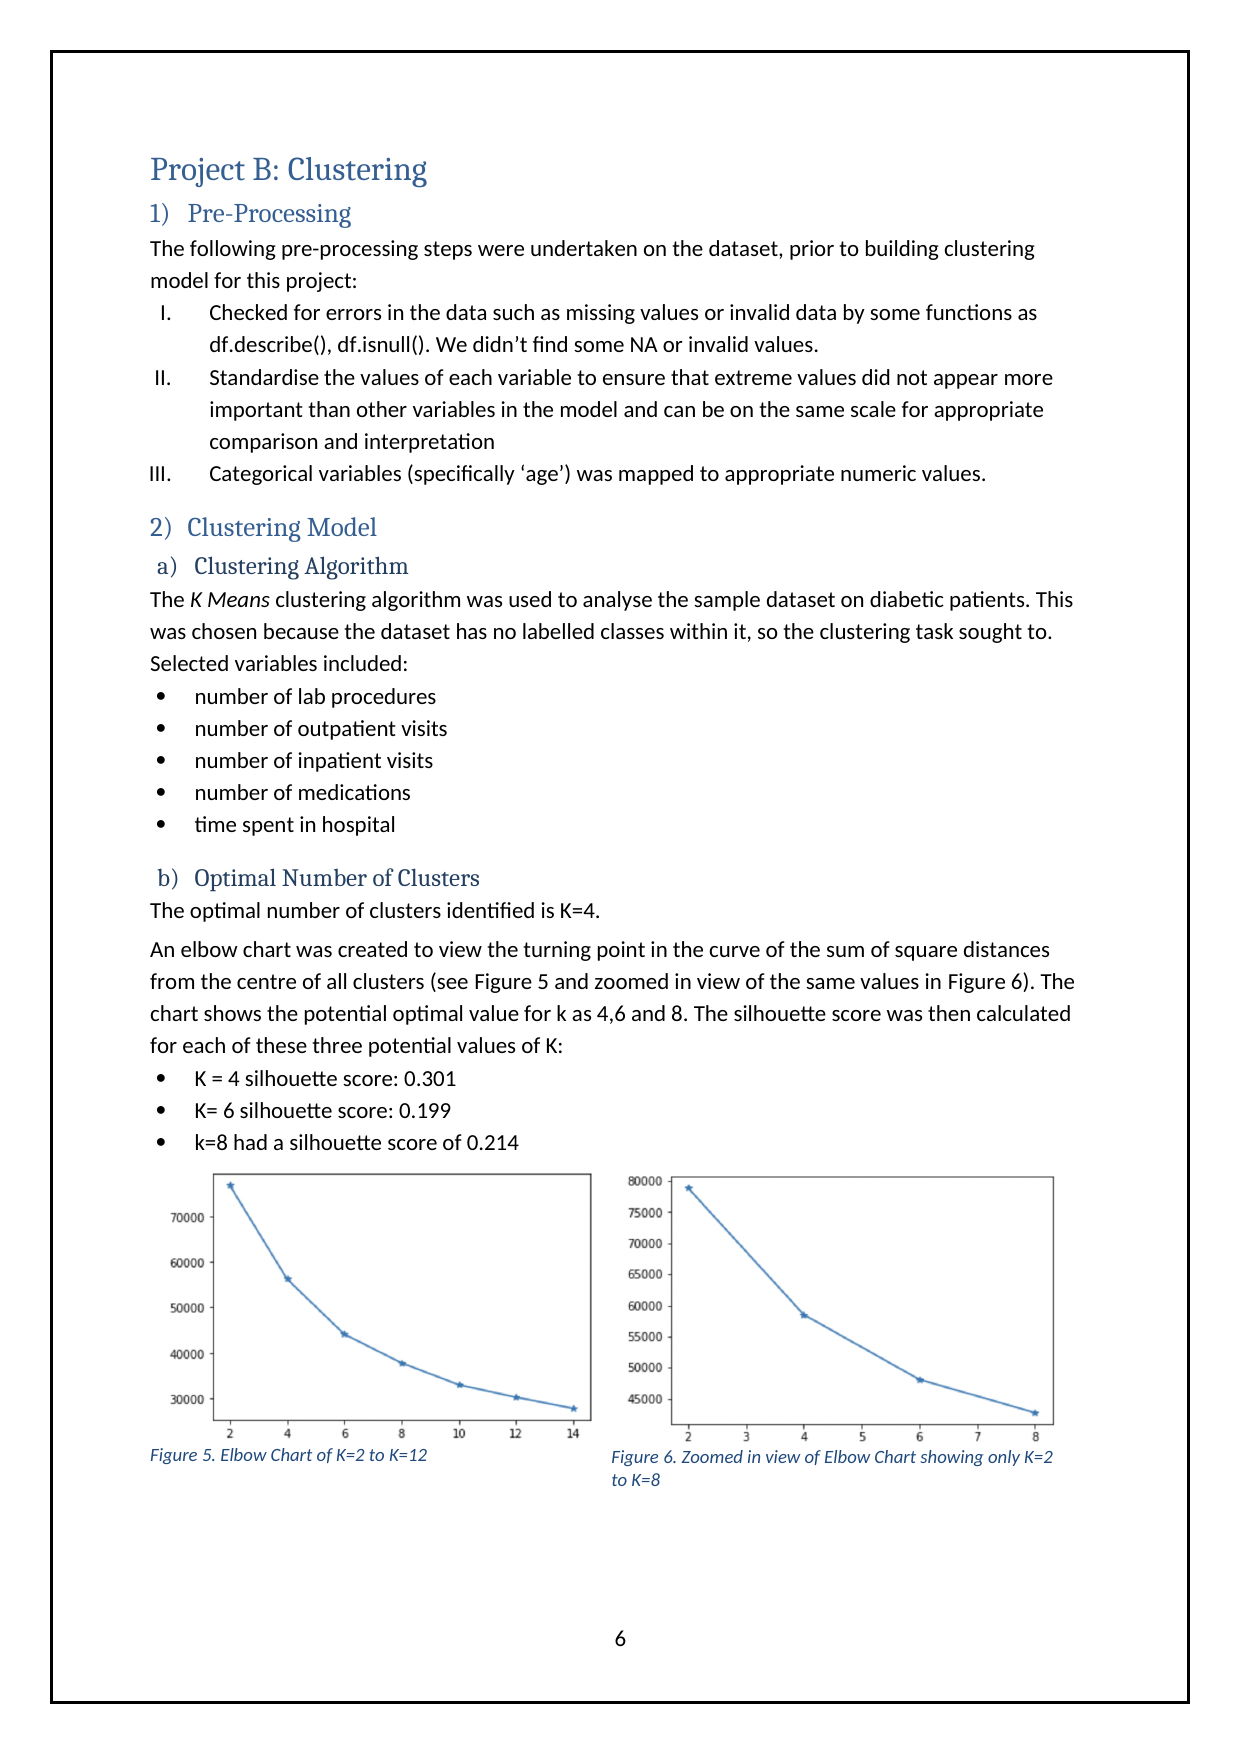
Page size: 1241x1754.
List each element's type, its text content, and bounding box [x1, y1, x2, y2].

list Checked for errors in the data such as missing values or invalid data by some functions as df.describe(), df.isnull(). We didn’t find some NA or invalid values. [172, 298, 1090, 358]
subtitle Clustering Model [150, 512, 1090, 543]
text The optimal number of clusters identified is K=4. [150, 897, 1090, 924]
list time spent in hospital [157, 811, 1090, 838]
list Categorical variables (specifically ‘age’) was mapped to appropriate numeric values. [172, 459, 1090, 487]
text The following pre-processing steps were undertaken on the dataset, prior to building clustering model for this project: [150, 234, 1090, 294]
subtitle Project B: Clustering [150, 150, 1090, 188]
list number of outpatient visits [157, 714, 1090, 742]
picture [150, 1166, 604, 1443]
list Standardise the values of each variable to ensure that extreme values did not appear more important than other variables in the model and can be on the same scale for appropriate comparison and interpretation [172, 363, 1090, 455]
text An elbow chart was created to view the turning point in the curve of the sum of square distances from the centre of all clusters (see Figure 5 and zoomed in view of the same values in Figure 6). The chart shows the potential optimal value for k as 4,6 and 8. The silhouette score was then calculated for each of these three potential values of K: [150, 935, 1090, 1059]
subtitle Pre-Processing [150, 198, 1090, 229]
list K = 4 silhouette score: 0.301 [157, 1064, 1090, 1092]
text The K Means clustering algorithm was used to analyse the sample dataset on diabetic patients. This was chosen because the dataset has no labelled classes within it, so the clustering task sought to. Selected variables included: [150, 585, 1090, 678]
subtitle Optimal Number of Clusters [157, 863, 1090, 892]
list k=8 had a silhouette score of 0.214 [157, 1128, 1090, 1156]
list number of lab procedures [157, 682, 1090, 710]
list number of medications [157, 778, 1090, 806]
list number of inpatient visits [157, 746, 1090, 774]
subtitle Clustering Algorithm [157, 552, 1090, 581]
picture [611, 1171, 1069, 1446]
list K= 6 silhouette score: 0.199 [157, 1096, 1090, 1124]
